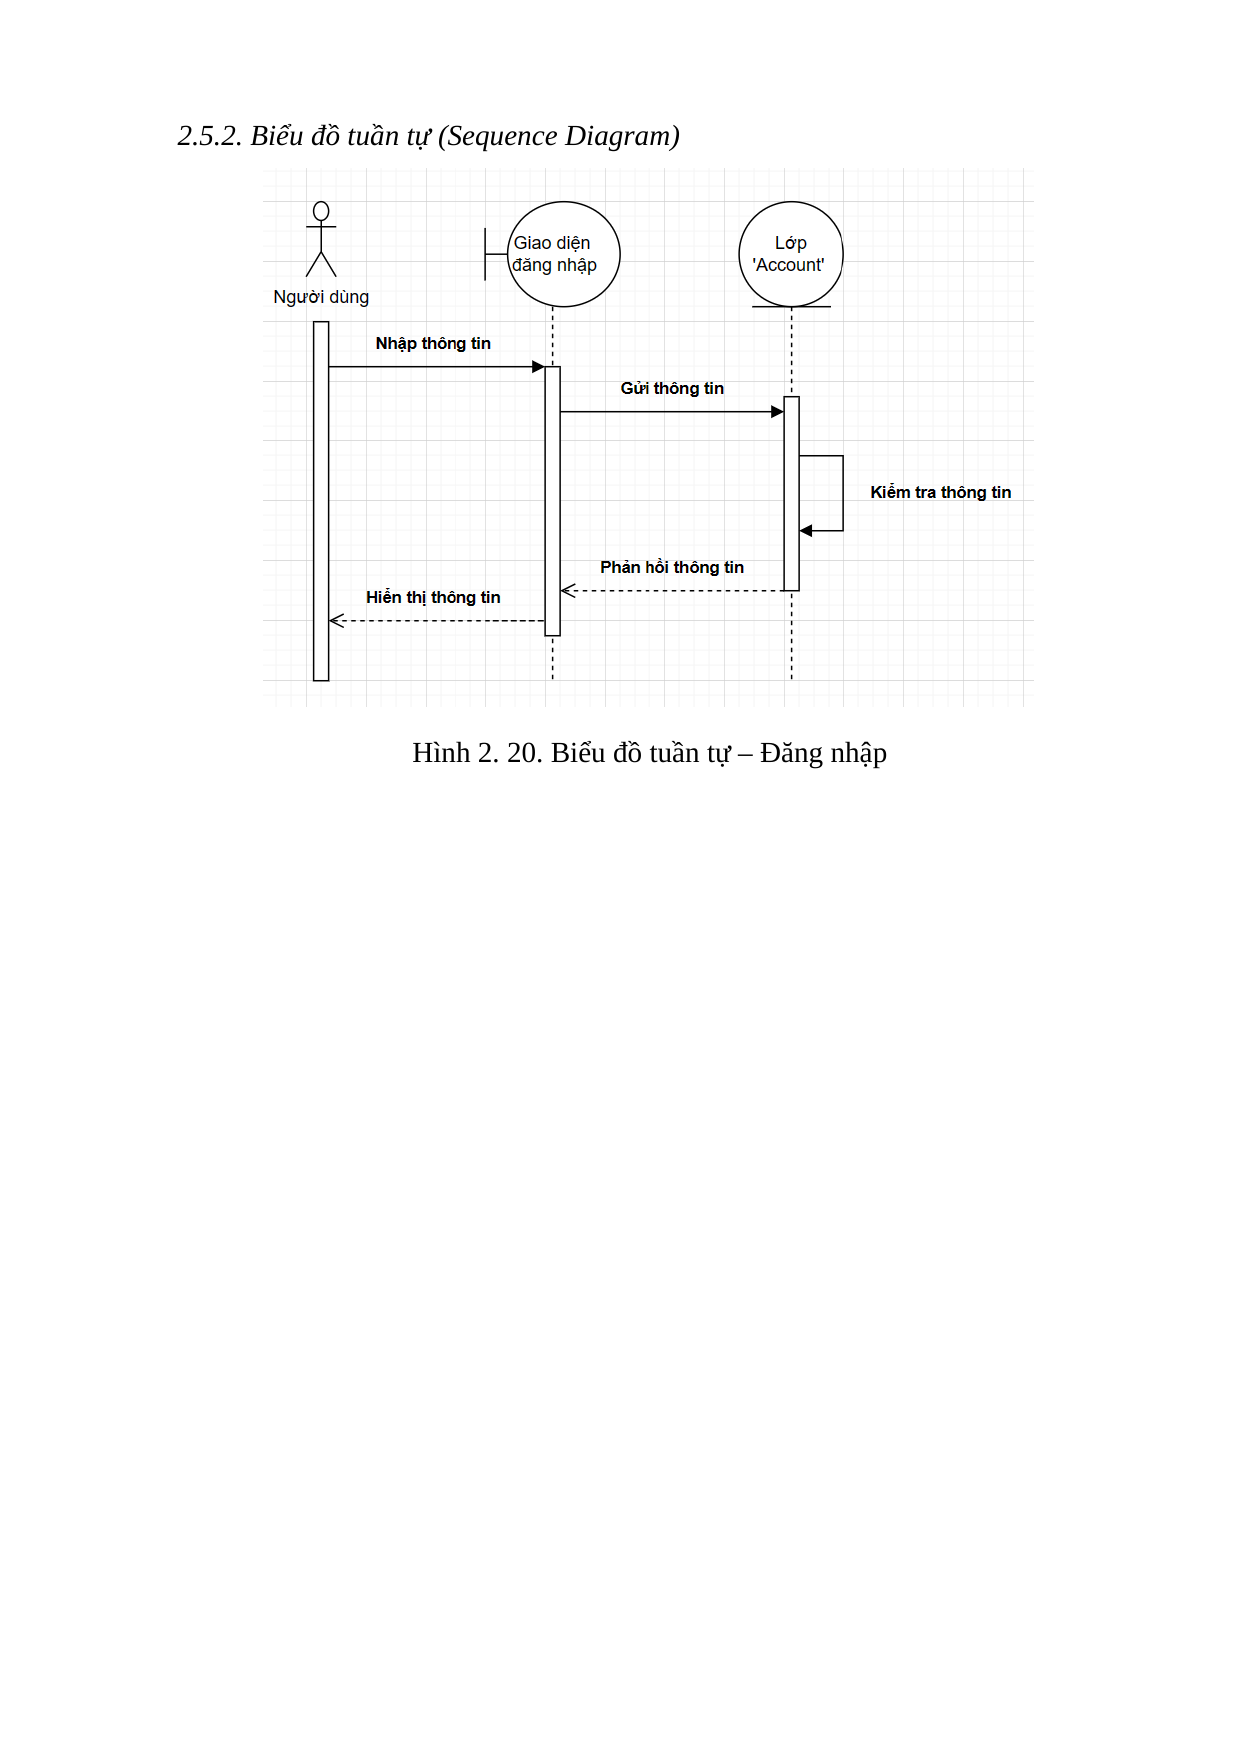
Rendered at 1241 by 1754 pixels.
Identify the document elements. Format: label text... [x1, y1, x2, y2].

subtitle 2.5.2. Biểu đồ tuần tự (Sequence Diagram) [177, 118, 1122, 152]
picture [263, 168, 1034, 707]
text Hình 2. 20. Biểu đồ tuần tự – Đăng nhập [177, 735, 1122, 768]
